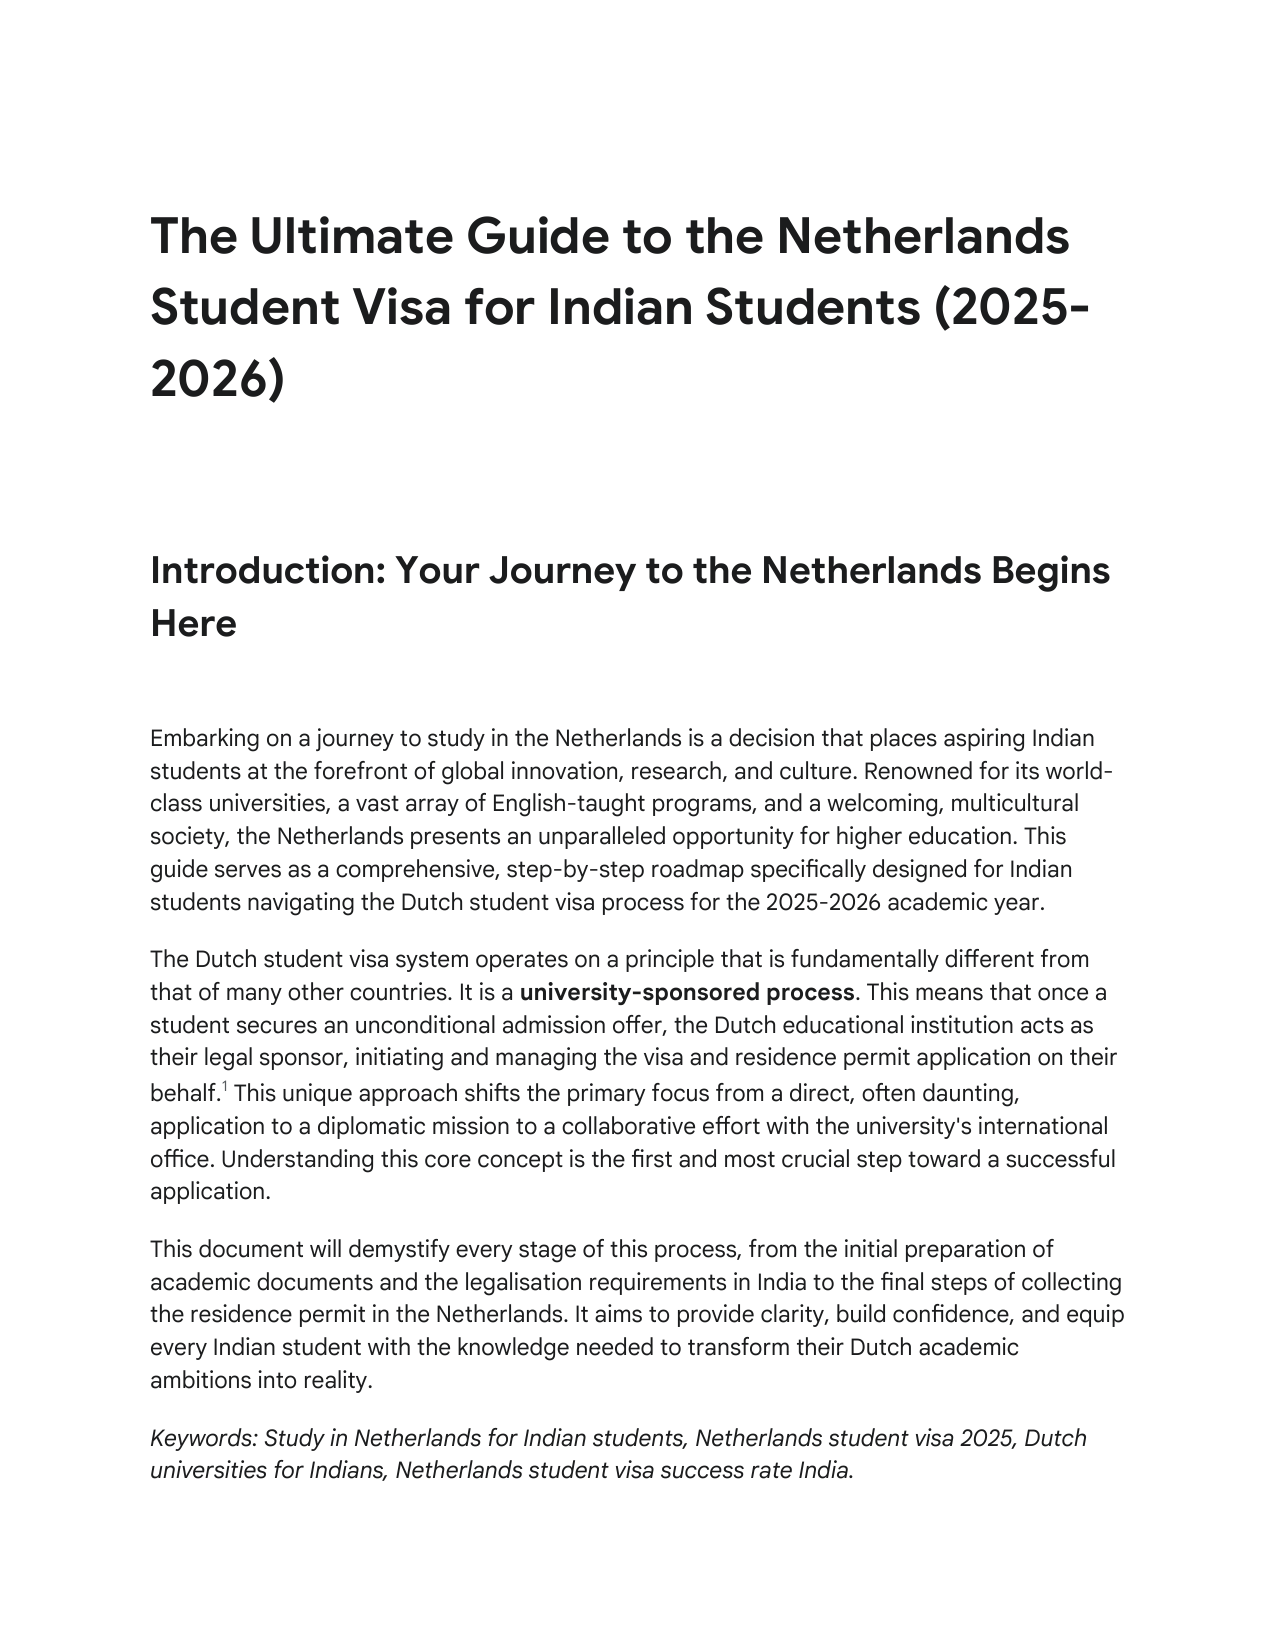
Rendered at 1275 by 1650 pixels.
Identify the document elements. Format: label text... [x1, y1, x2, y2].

text The Dutch student visa system operates on a principle that is fundamentally different from that of many other countries. It is a university-sponsored process. This means that once a student secures an unconditional admission offer, the Dutch educational institution acts as their legal sponsor, initiating and managing the visa and residence permit application on their behalf.1 This unique approach shifts the primary focus from a direct, often daunting, application to a diplomatic mission to a collaborative effort with the university's international office. Understanding this core concept is the first and most crucial step toward a successful application. [150, 946, 1125, 1206]
text This document will demystify every stage of this process, from the initial preparation of academic documents and the legalisation requirements in India to the final steps of collecting the residence permit in the Netherlands. It aims to provide clarity, build confidence, and equip every Indian student with the knowledge needed to transform their Dutch academic ambitions into reality. [150, 1235, 1125, 1395]
text Embarking on a journey to study in the Netherlands is a decision that places aspiring Indian students at the forefront of global innovation, research, and culture. Renowned for its world-class universities, a vast array of English-taught programs, and a welcoming, multicultural society, the Netherlands presents an unparalleled opportunity for higher education. This guide serves as a comprehensive, step-by-step roadmap specifically designed for Indian students navigating the Dutch student visa process for the 2025-2026 academic year. [150, 724, 1125, 917]
subtitle The Ultimate Guide to the Netherlands Student Visa for Indian Students (2025-2026) [150, 205, 1125, 410]
subtitle Introduction: Your Journey to the Netherlands Begins Here [150, 547, 1125, 647]
text Keywords: Study in Netherlands for Indian students, Netherlands student visa 2025, Dutch universities for Indians, Netherlands student visa success rate India. [150, 1424, 1125, 1485]
